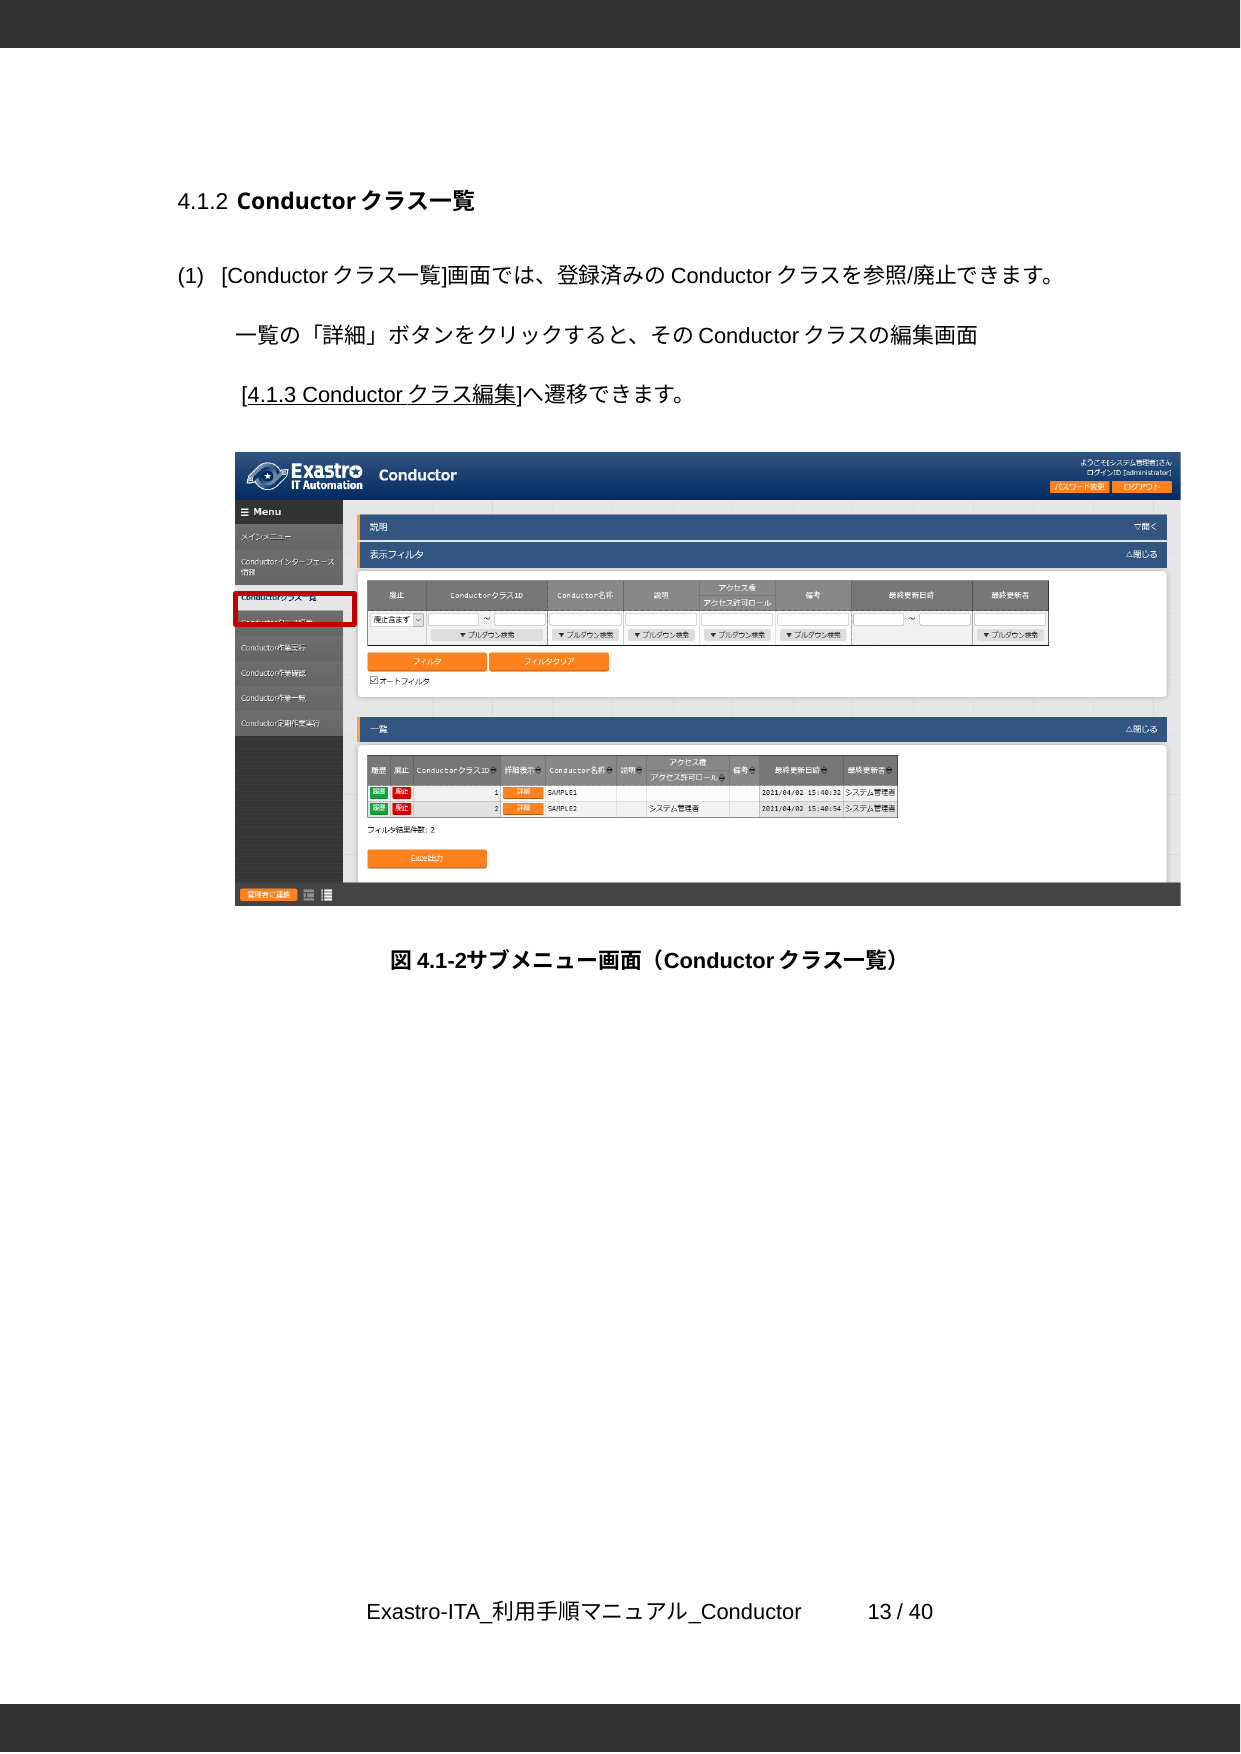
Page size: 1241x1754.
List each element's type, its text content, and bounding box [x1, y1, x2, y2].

list [Conductorクラス一覧]画面では、登録済みのConductorクラスを参照/廃止できます。 [177, 244, 1152, 304]
text 一覧の「詳細」ボタンをクリックすると、そのConductorクラスの編集画面 [148, 304, 1152, 363]
text Conductorクラス一覧 [177, 170, 1152, 229]
picture [0, 1704, 1241, 1752]
picture [0, 0, 1241, 48]
picture [235, 452, 1181, 906]
text [4.1.3 Conductorクラス編集]へ遷移できます。 [148, 363, 1152, 423]
text 図 4.1-2サブメニュー画面（Conductorクラス一覧） [148, 929, 1152, 989]
picture [238, 596, 352, 622]
